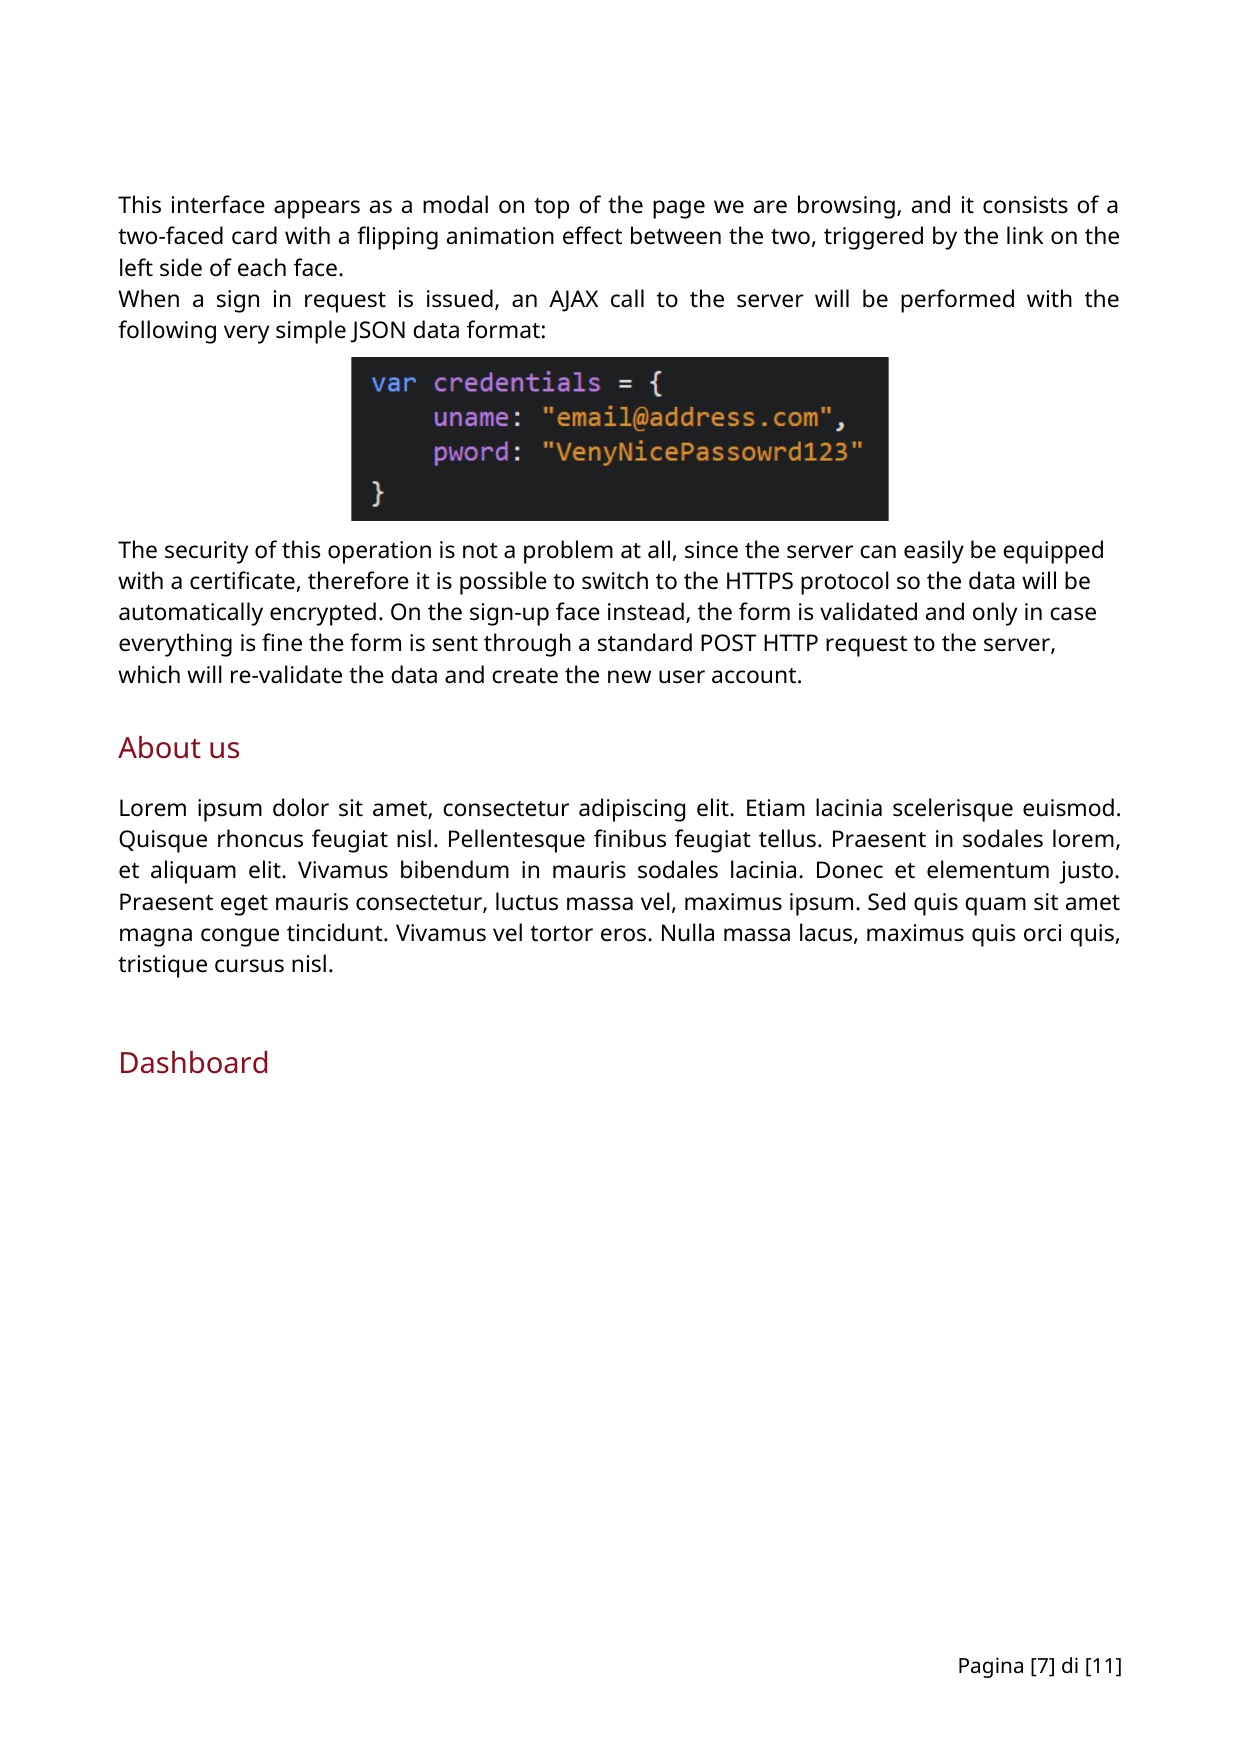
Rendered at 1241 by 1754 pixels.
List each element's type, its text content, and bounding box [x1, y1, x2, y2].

text When a sign in request is issued, an AJAX call to the server will be performed with the following very simple JSON data format: [118, 283, 1122, 345]
picture [351, 357, 889, 521]
text The security of this operation is not a problem at all, since the server can easily be equipped with a certificate, therefore it is possible to switch to the HTTPS protocol so the data will be automatically encrypted. On the sign-up face instead, the form is validated and only in case everything is fine the form is sent through a standard POST HTTP request to the server, which will re-validate the data and create the new user account. [118, 533, 1122, 690]
text Lorem ipsum dolor sit amet, consectetur adipiscing elit. Etiam lacinia scelerisque euismod. Quisque rhoncus feugiat nisl. Pellentesque finibus feugiat tellus. Praesent in sodales lorem, et aliquam elit. Vivamus bibendum in mauris sodales lacinia. Donec et elementum justo. Praesent eget mauris consectetur, luctus massa vel, maximus ipsum. Sed quis quam sit amet magna congue tincidunt. Vivamus vel tortor eros. Nulla massa lacus, maximus quis orci quis, tristique cursus nisl. [118, 792, 1122, 979]
text This interface appears as a modal on top of the page we are browsing, and it consists of a two-faced card with a flipping animation effect between the two, triggered by the link on the left side of each face. [118, 189, 1122, 283]
text About us [118, 727, 1122, 767]
text Dashboard [118, 1042, 1122, 1082]
